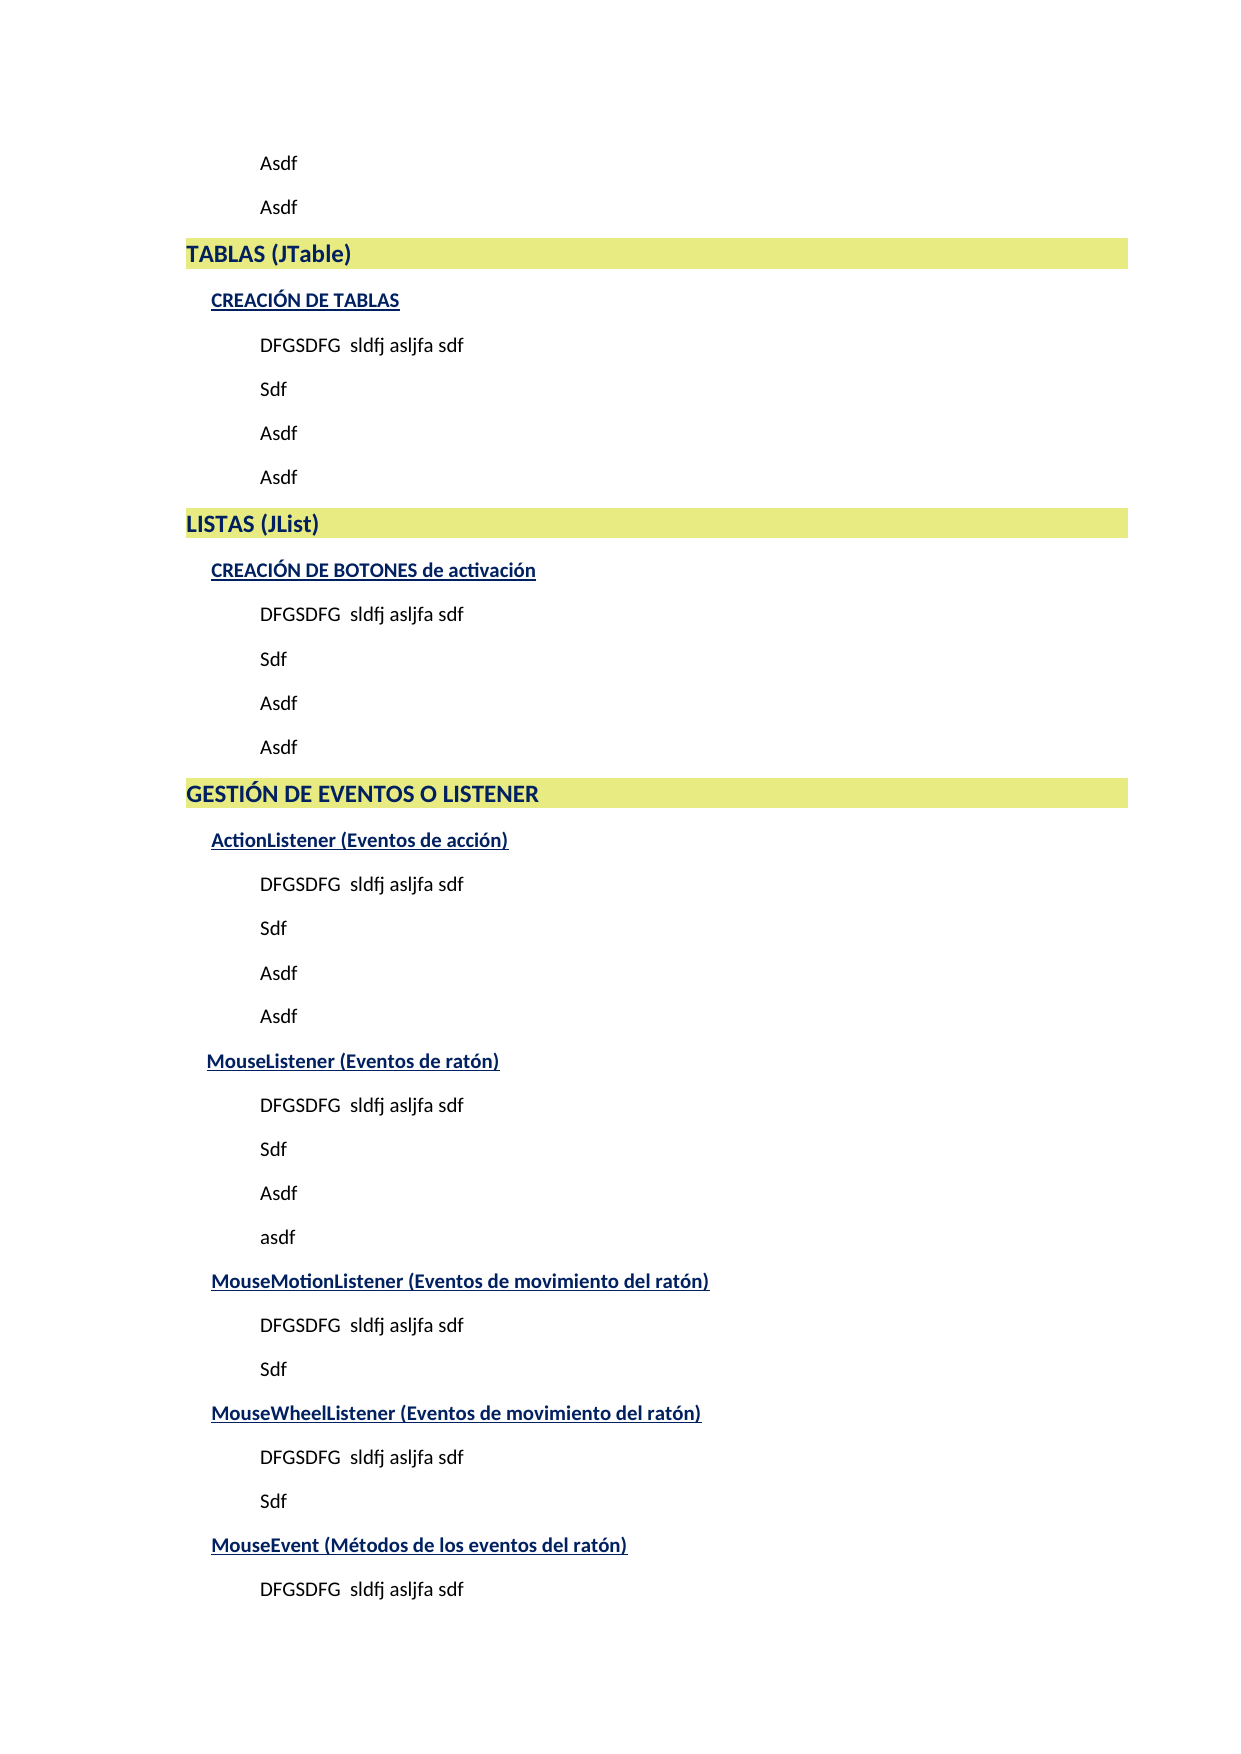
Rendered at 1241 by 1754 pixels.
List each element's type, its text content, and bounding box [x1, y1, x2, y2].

text Sdf [260, 646, 1128, 671]
text Asdf [260, 150, 1128, 175]
text DFGSDFG sldfj asljfa sdf [260, 602, 1128, 627]
text Asdf [260, 734, 1128, 759]
text MouseEvent (Métodos de los eventos del ratón) [187, 1532, 1128, 1558]
text Sdf [260, 1356, 1128, 1382]
text Asdf [260, 420, 1128, 445]
text Asdf [260, 960, 1128, 985]
text Asdf [260, 1180, 1128, 1205]
text Sdf [260, 916, 1128, 941]
text LISTAS (JList) [186, 508, 1128, 538]
text Asdf [260, 194, 1128, 219]
text MouseMotionListener (Eventos de movimiento del ratón) [187, 1268, 1128, 1293]
text Sdf [260, 376, 1128, 401]
text DFGSDFG sldfj asljfa sdf [260, 332, 1128, 357]
text CREACIÓN DE TABLAS [187, 288, 1128, 313]
text DFGSDFG sldfj asljfa sdf [260, 1577, 1128, 1602]
text DFGSDFG sldfj asljfa sdf [260, 1444, 1128, 1470]
text TABLAS (JTable) [186, 238, 1128, 269]
text Asdf [260, 690, 1128, 715]
text MouseWheelListener (Eventos de movimiento del ratón) [187, 1400, 1128, 1426]
text ActionListener (Eventos de acción) [187, 827, 1128, 853]
text GESTIÓN DE EVENTOS O LISTENER [186, 778, 1128, 808]
text Sdf [260, 1488, 1128, 1514]
text CREACIÓN DE BOTONES de activación [187, 558, 1128, 583]
text MouseListener (Eventos de ratón) [187, 1048, 1128, 1073]
text Asdf [260, 1004, 1128, 1029]
text DFGSDFG sldfj asljfa sdf [260, 1092, 1128, 1117]
text DFGSDFG sldfj asljfa sdf [260, 872, 1128, 897]
text Asdf [260, 464, 1128, 489]
text Sdf [260, 1136, 1128, 1161]
text DFGSDFG sldfj asljfa sdf [260, 1312, 1128, 1338]
text asdf [260, 1224, 1128, 1249]
